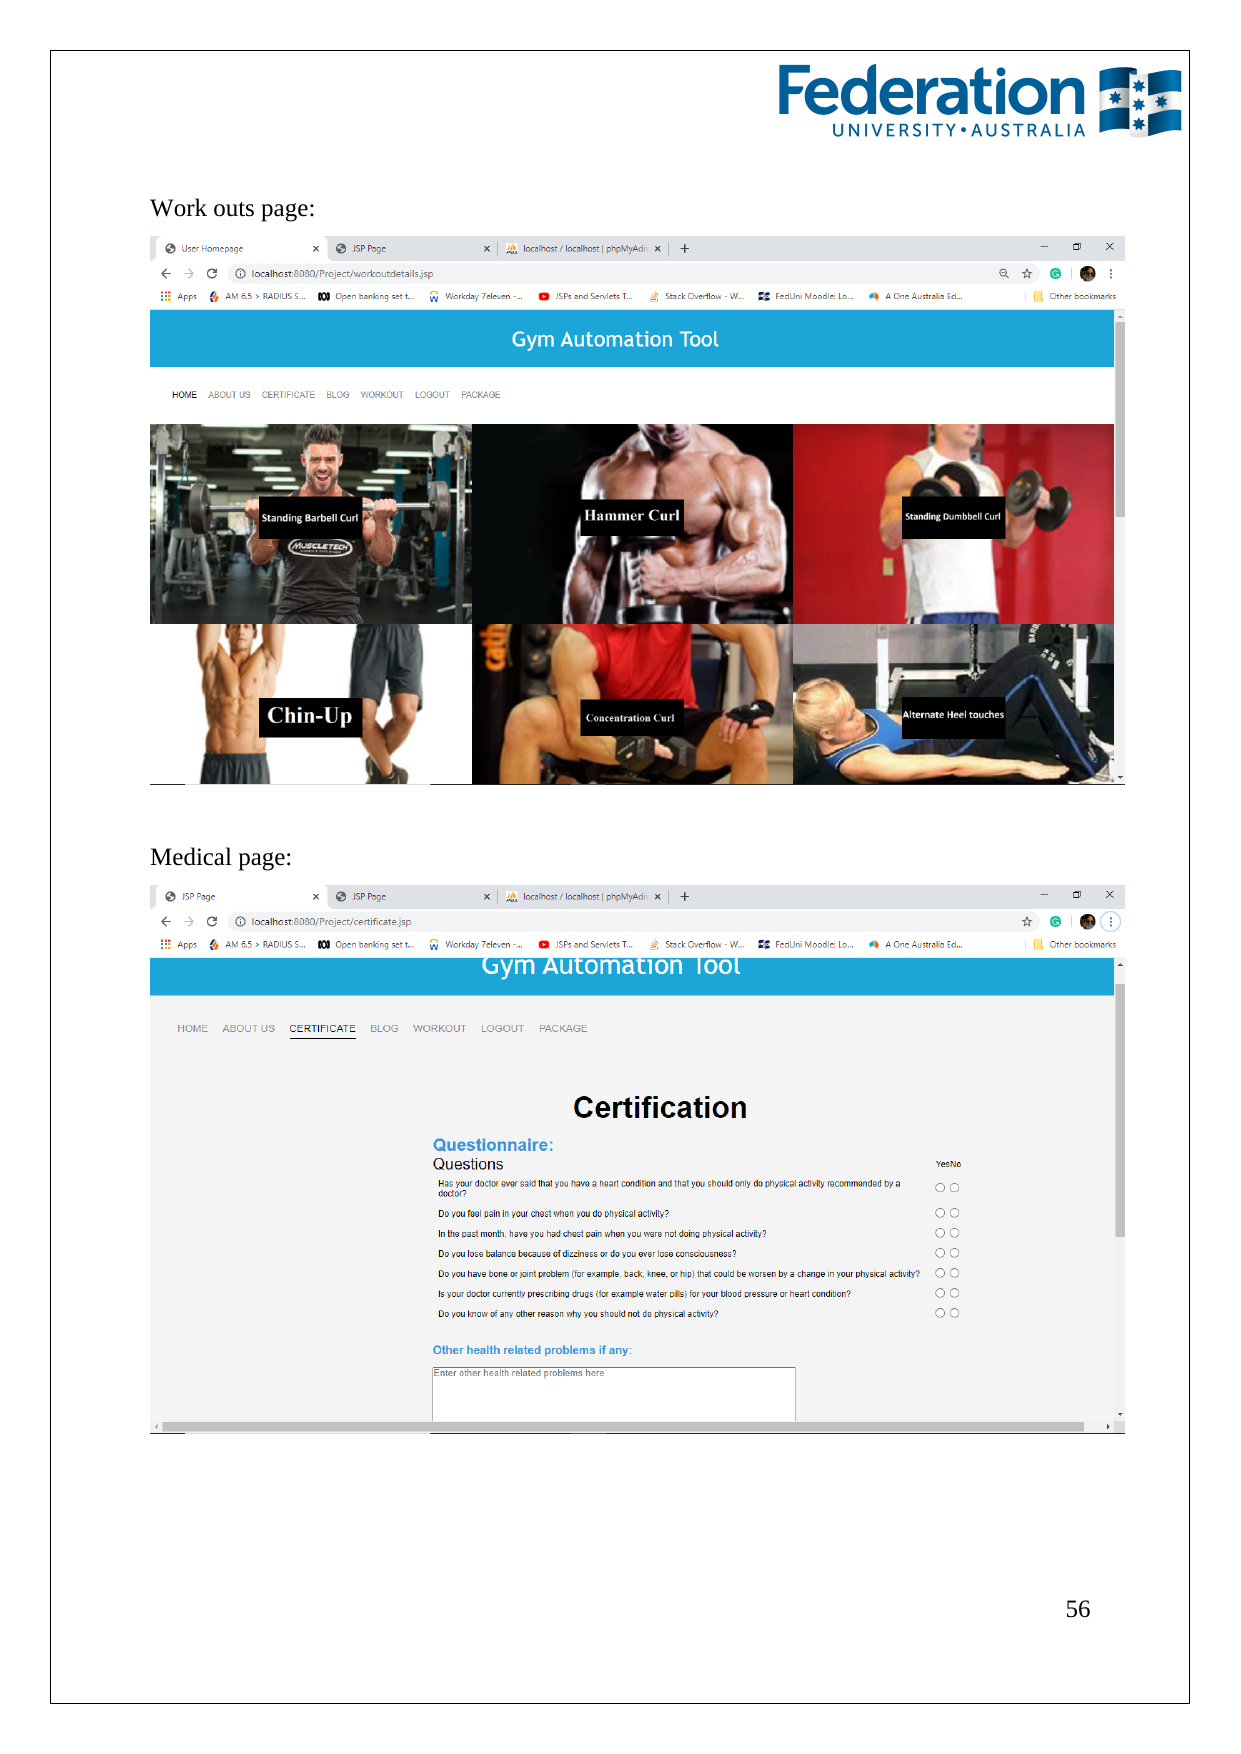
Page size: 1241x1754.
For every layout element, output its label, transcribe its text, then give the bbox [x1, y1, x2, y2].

text Medical page: [150, 842, 1090, 871]
picture [0, 0, 1240, 154]
picture [51, 51, 1189, 154]
picture [150, 885, 1125, 1434]
picture [150, 236, 1125, 785]
text Work outs page: [150, 193, 1090, 222]
